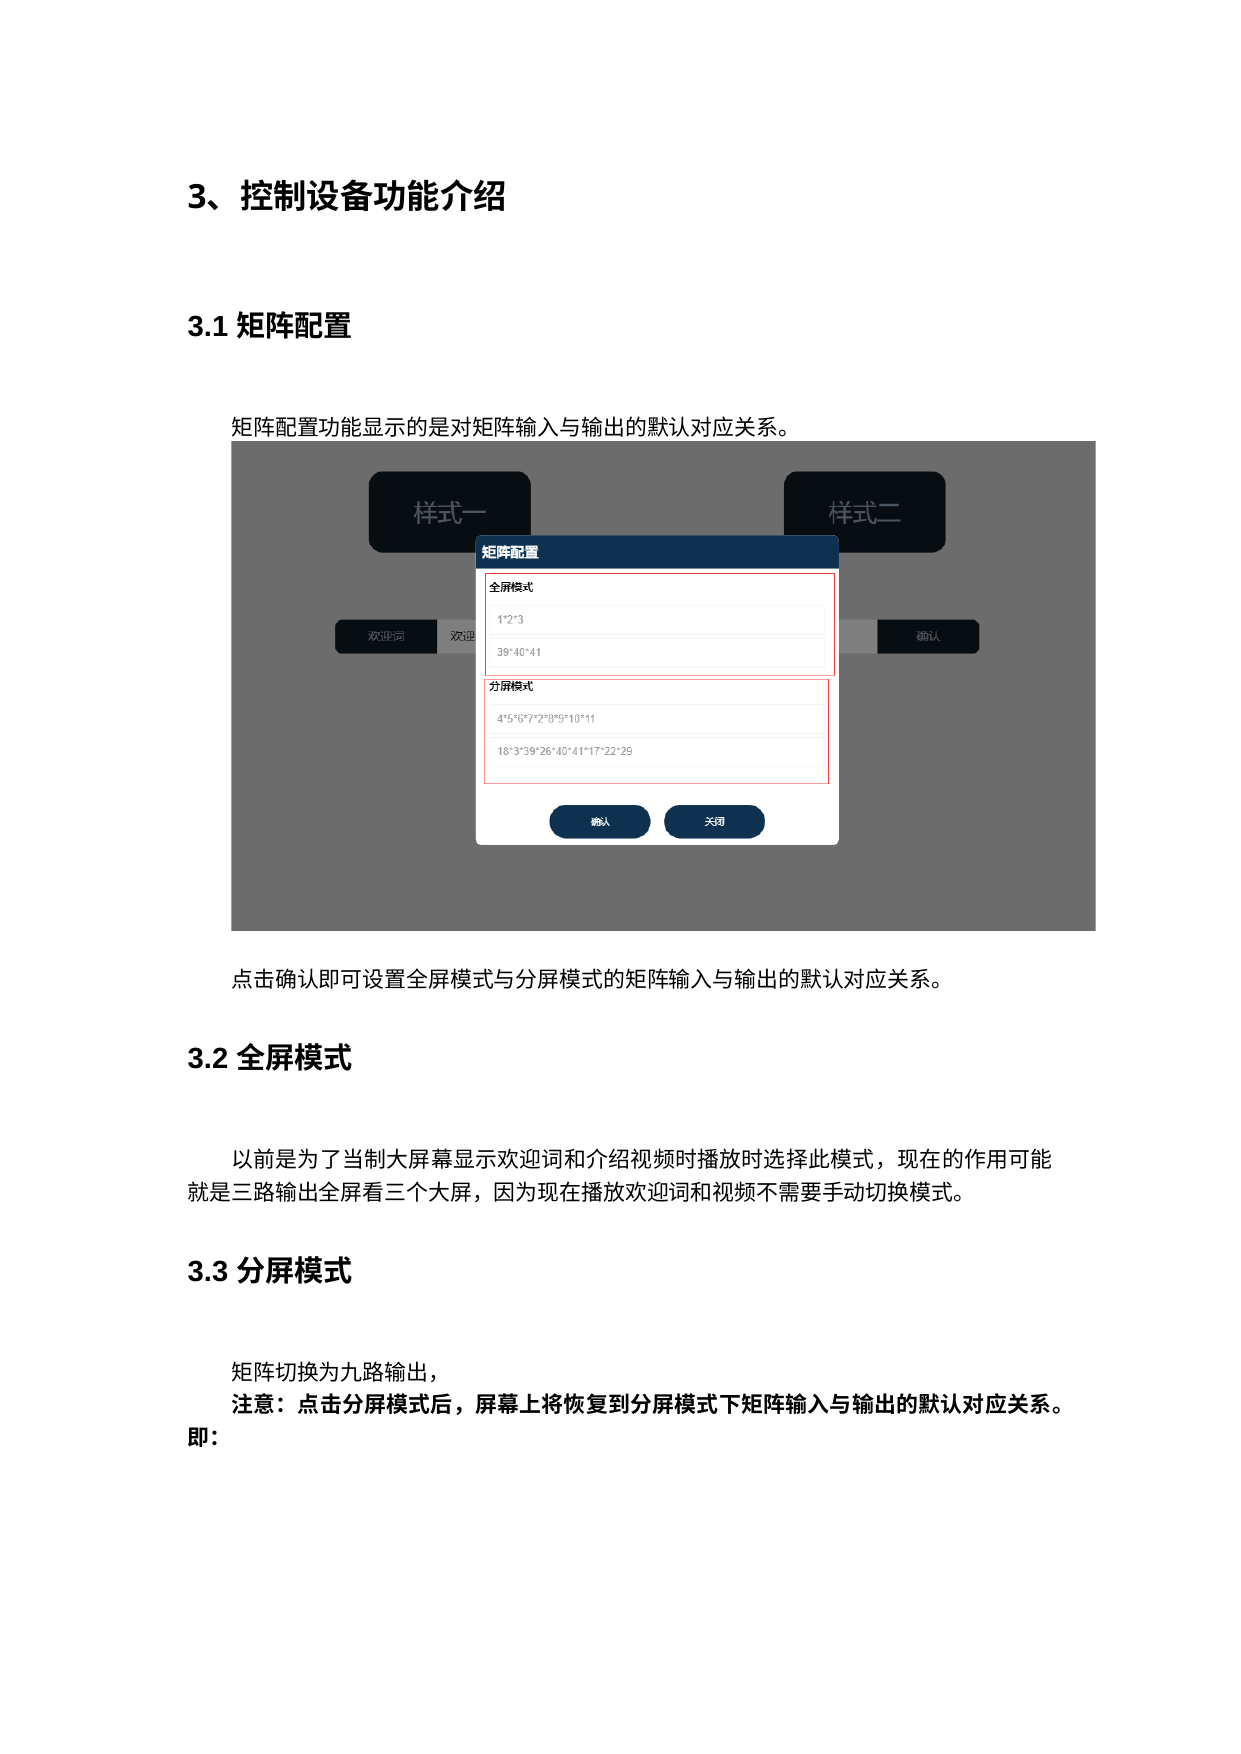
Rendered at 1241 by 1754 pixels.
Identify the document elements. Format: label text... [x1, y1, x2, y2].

text 点击确认即可设置全屏模式与分屏模式的矩阵输入与输出的默认对应关系。 [187, 962, 1053, 994]
text 矩阵切换为九路输出， [187, 1354, 1053, 1387]
subtitle 控制设备功能介绍 [187, 162, 1053, 227]
subtitle 3.1 矩阵配置 [187, 291, 1053, 356]
text 矩阵配置功能显示的是对矩阵输入与输出的默认对应关系。 [187, 409, 1053, 442]
subtitle 3.3 分屏模式 [187, 1236, 1053, 1301]
text 注意：点击分屏模式后，屏幕上将恢复到分屏模式下矩阵输入与输出的默认对应关系。即： [187, 1387, 1053, 1452]
picture [231, 441, 1096, 931]
subtitle 3.2 全屏模式 [187, 1023, 1053, 1088]
text 以前是为了当制大屏幕显示欢迎词和介绍视频时播放时选择此模式，现在的作用可能就是三路输出全屏看三个大屏，因为现在播放欢迎词和视频不需要手动切换模式。 [187, 1142, 1053, 1207]
